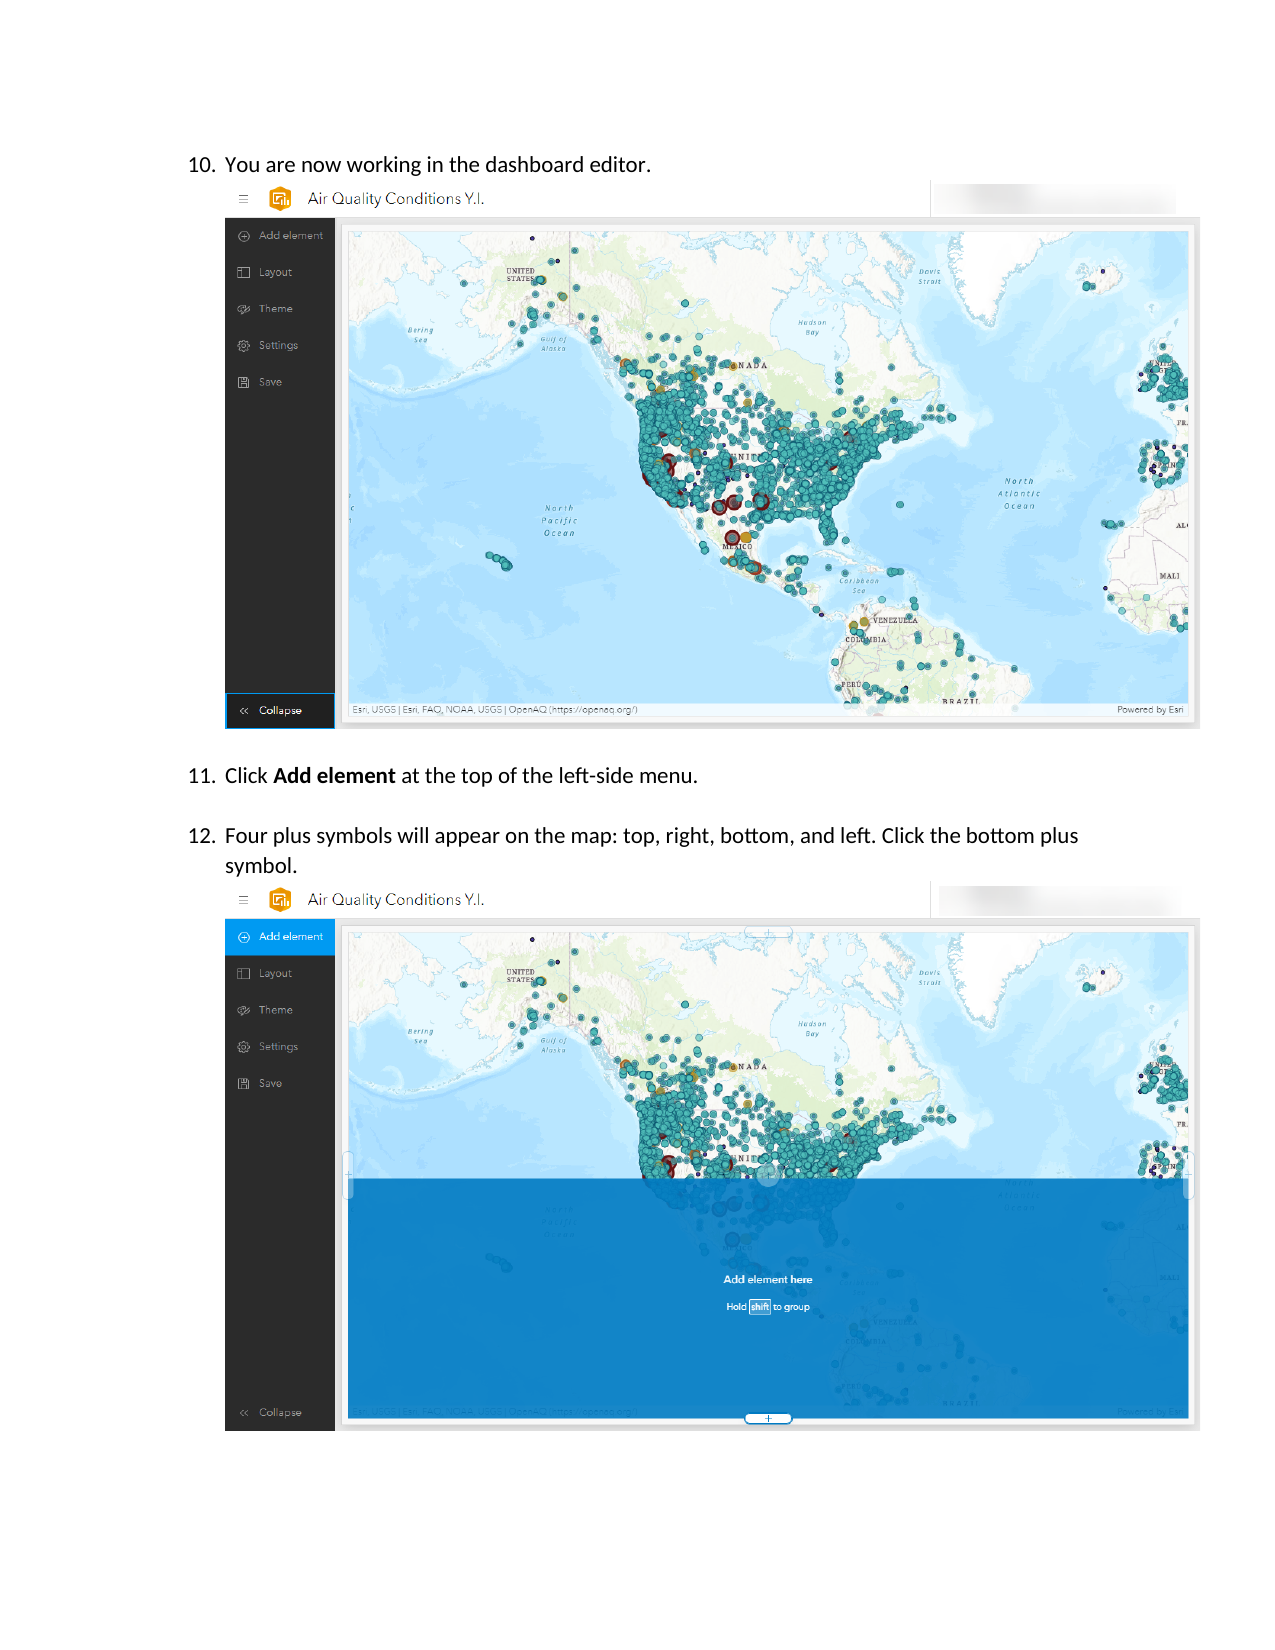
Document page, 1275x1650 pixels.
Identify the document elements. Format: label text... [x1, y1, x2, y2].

picture [225, 881, 1200, 1431]
picture [225, 180, 1200, 729]
list Click Add element at the top of the left-side menu. [187, 761, 1125, 819]
